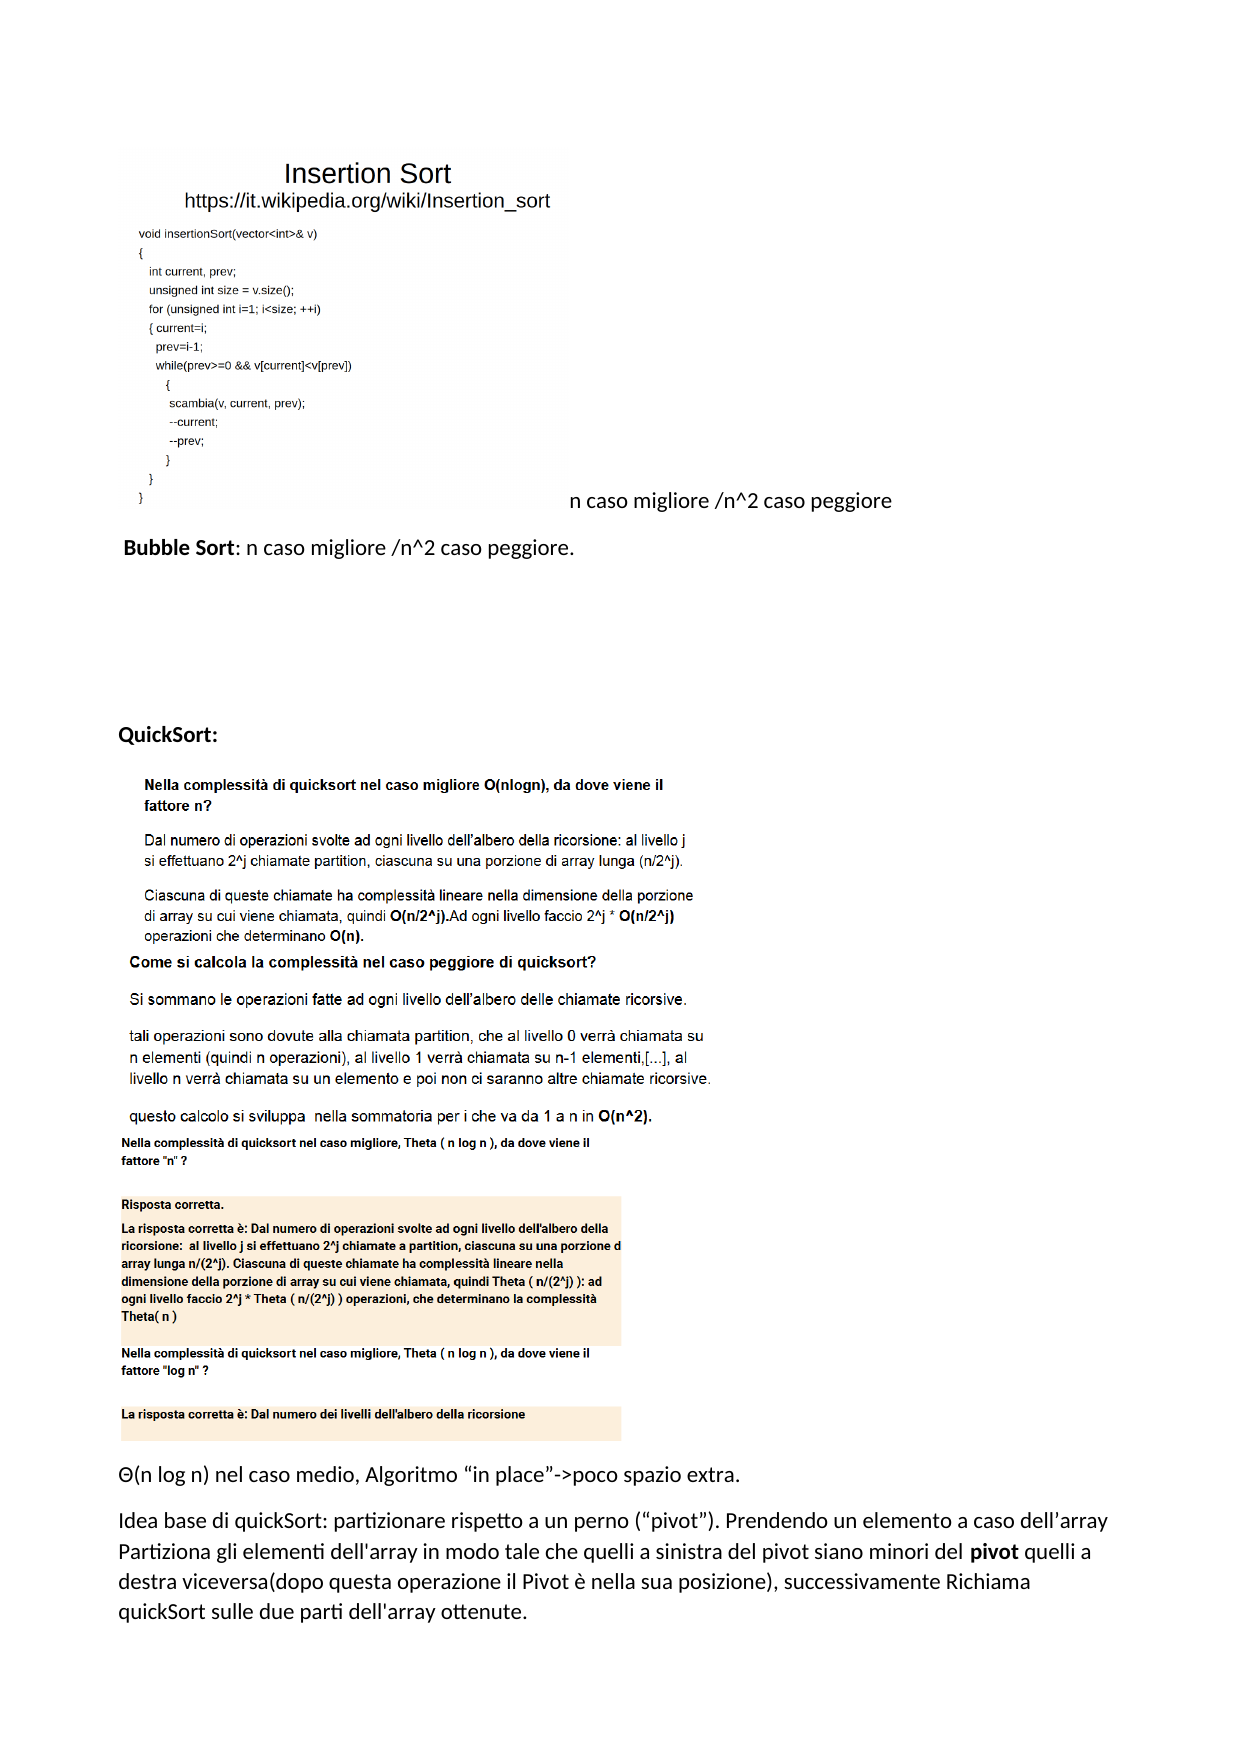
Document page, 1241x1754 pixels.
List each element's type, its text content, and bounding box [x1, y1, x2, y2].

text Θ(n log n) nel caso medio, Algoritmo “in place”->poco spazio extra. [118, 1460, 1122, 1488]
picture [118, 147, 569, 509]
text QuickSort: [118, 720, 1122, 748]
picture [118, 1132, 622, 1441]
picture [123, 767, 718, 951]
text Bubble Sort: n caso migliore /n^2 caso peggiore. [118, 533, 1122, 561]
picture [118, 953, 734, 1125]
text Idea base di quickSort: partizionare rispetto a un perno (“pivot”). Prendendo un elemento a caso dell’array Partiziona gli elementi dell'array in modo tale che quelli a sinistra del pivot siano minori del pivot quelli a destra viceversa(dopo questa operazione il Pivot è nella sua posizione), successivamente Richiama quickSort sulle due parti dell'array ottenute. [118, 1507, 1122, 1625]
